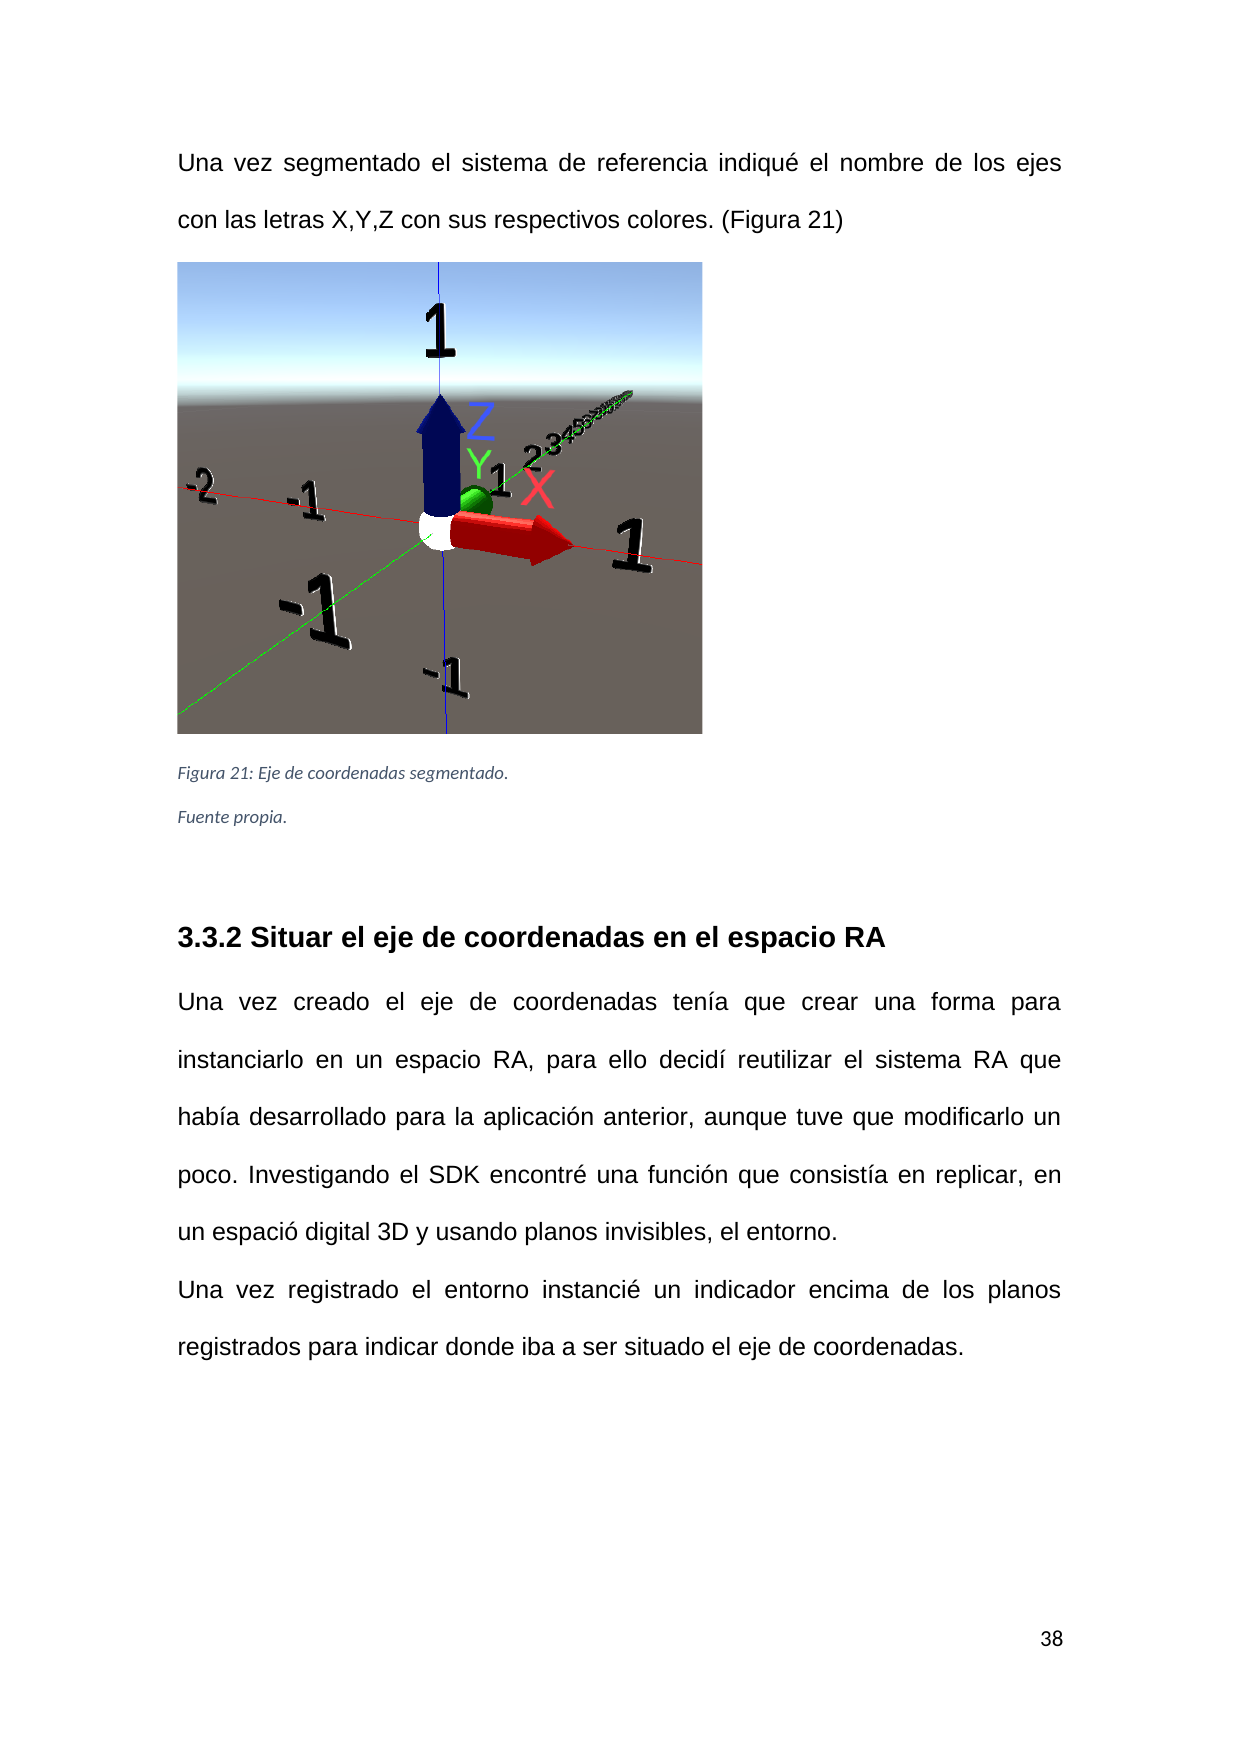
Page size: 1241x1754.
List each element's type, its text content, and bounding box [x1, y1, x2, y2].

picture [177, 262, 703, 734]
text Una vez segmentado el sistema de referencia indiqué el nombre de los ejes con las letras X,Y,Z con sus respectivos colores. (Figura 21) [177, 148, 1063, 234]
subtitle 3.3.2 Situar el eje de coordenadas en el espacio RA [177, 920, 1063, 954]
text Fuente propia. [177, 805, 1063, 828]
text Una vez creado el eje de coordenadas tenía que crear una forma para instanciarlo en un espacio RA, para ello decidí reutilizar el sistema RA que había desarrollado para la aplicación anterior, aunque tuve que modificarlo un poco. Investigando el SDK encontré una función que consistía en replicar, en un espació digital 3D y usando planos invisibles, el entorno. [177, 987, 1063, 1246]
text Figura 21: Eje de coordenadas segmentado. [177, 761, 1063, 784]
text Una vez registrado el entorno instancié un indicador encima de los planos registrados para indicar donde iba a ser situado el eje de coordenadas. [177, 1275, 1063, 1361]
